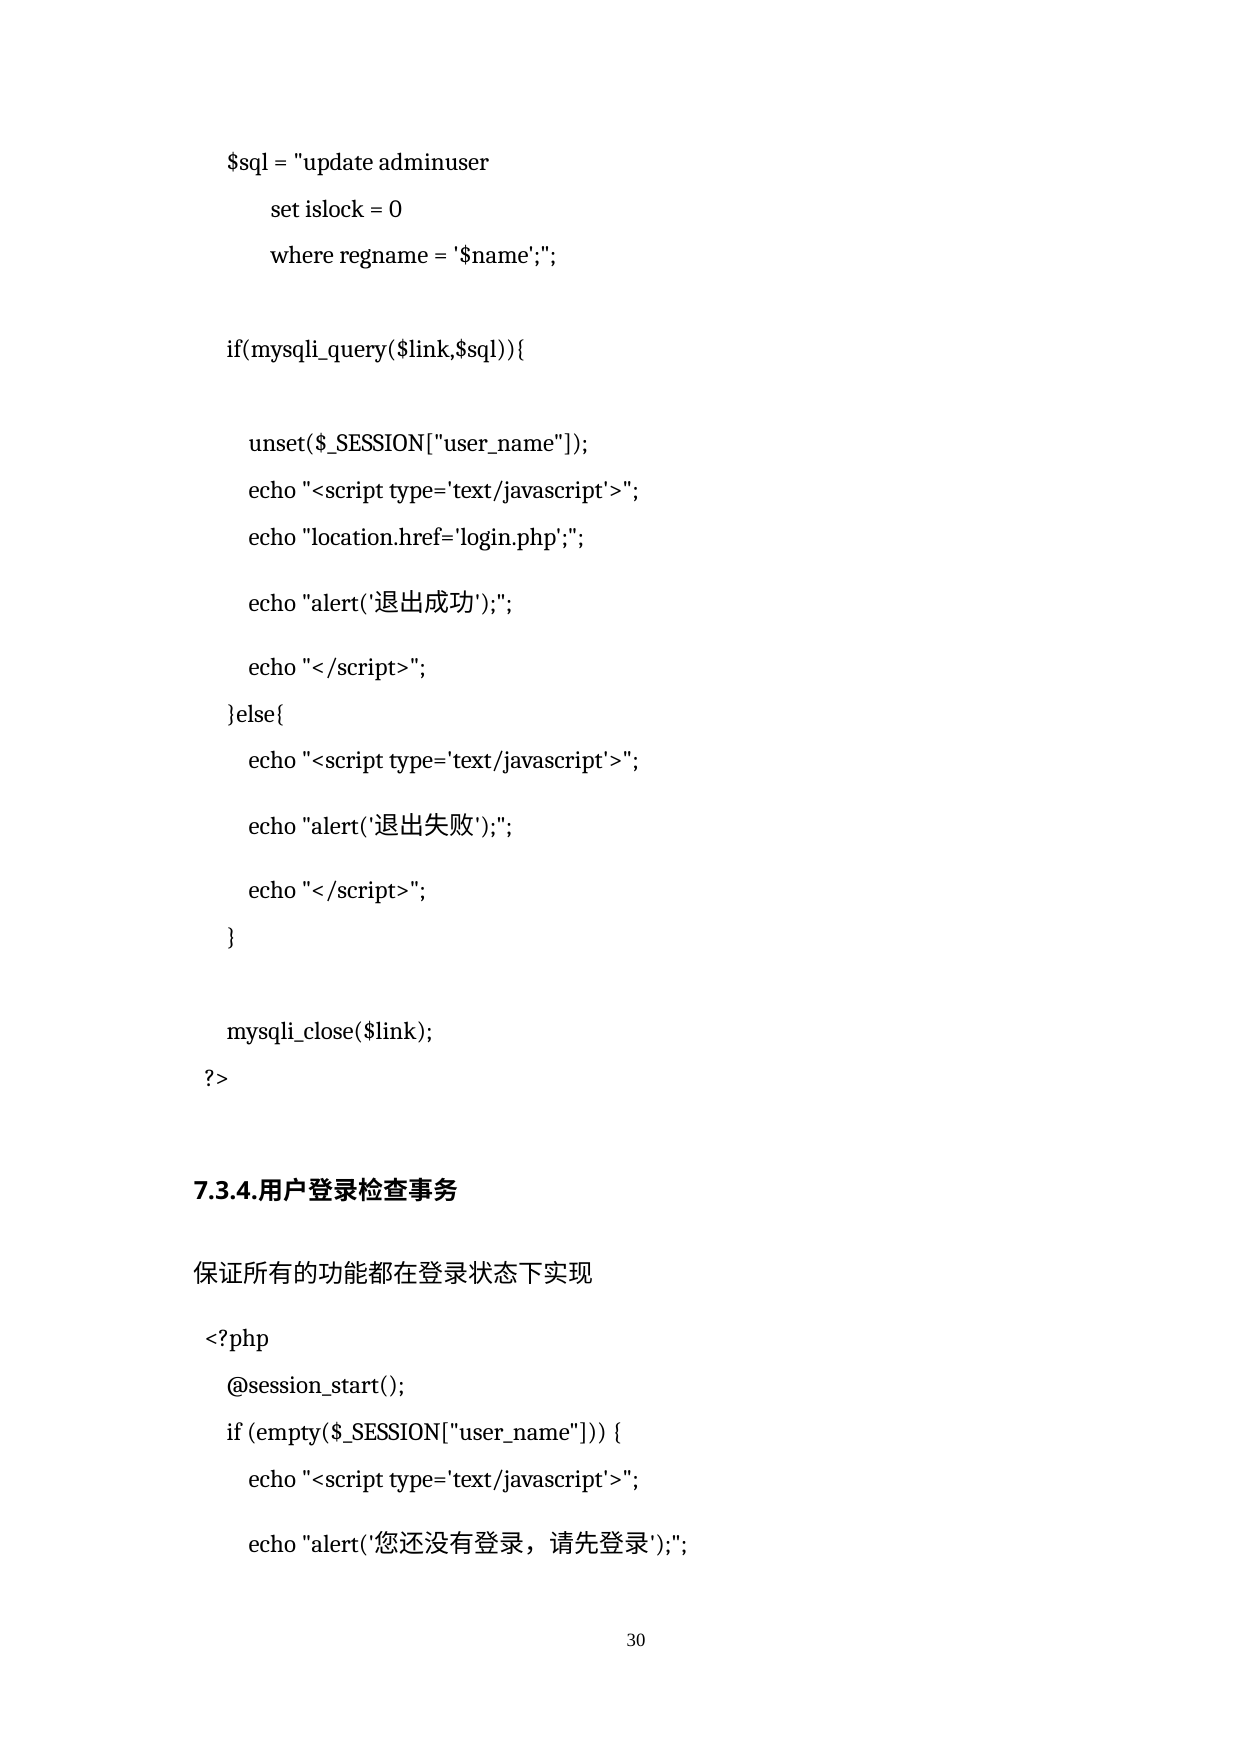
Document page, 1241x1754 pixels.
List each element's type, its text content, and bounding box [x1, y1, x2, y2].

text if (empty($_SESSION["user_name"])) { [165, 1416, 1106, 1448]
text set islock = 0 [165, 193, 1106, 225]
text echo "</script>"; [165, 651, 1106, 683]
text @session_start(); [165, 1369, 1106, 1401]
text ?> [165, 1062, 1106, 1094]
text echo "<script type='text/javascript'>"; [165, 744, 1106, 777]
text }else{ [165, 698, 1106, 730]
text } [165, 921, 1106, 954]
text echo "location.href='login.php';"; [165, 521, 1106, 553]
text 7.3.4.用户登录检查事务 [165, 1156, 1106, 1221]
text mysqli_close($link); [165, 1015, 1106, 1048]
text unset($_SESSION["user_name"]); [165, 427, 1106, 459]
text $sql = "update adminuser [165, 146, 1106, 178]
text echo "alert('退出失败');"; [165, 791, 1106, 856]
text 保证所有的功能都在登录状态下实现 [165, 1239, 1106, 1304]
text echo "<script type='text/javascript'>"; [165, 1463, 1106, 1495]
text echo "<script type='text/javascript'>"; [165, 474, 1106, 506]
text echo "alert('退出成功');"; [165, 568, 1106, 633]
text <?php [165, 1322, 1106, 1354]
text echo "</script>"; [165, 874, 1106, 907]
text if(mysqli_query($link,$sql)){ [165, 333, 1106, 366]
text where regname = '$name';"; [165, 239, 1106, 272]
text echo "alert('您还没有登录，请先登录');"; [165, 1509, 1106, 1574]
